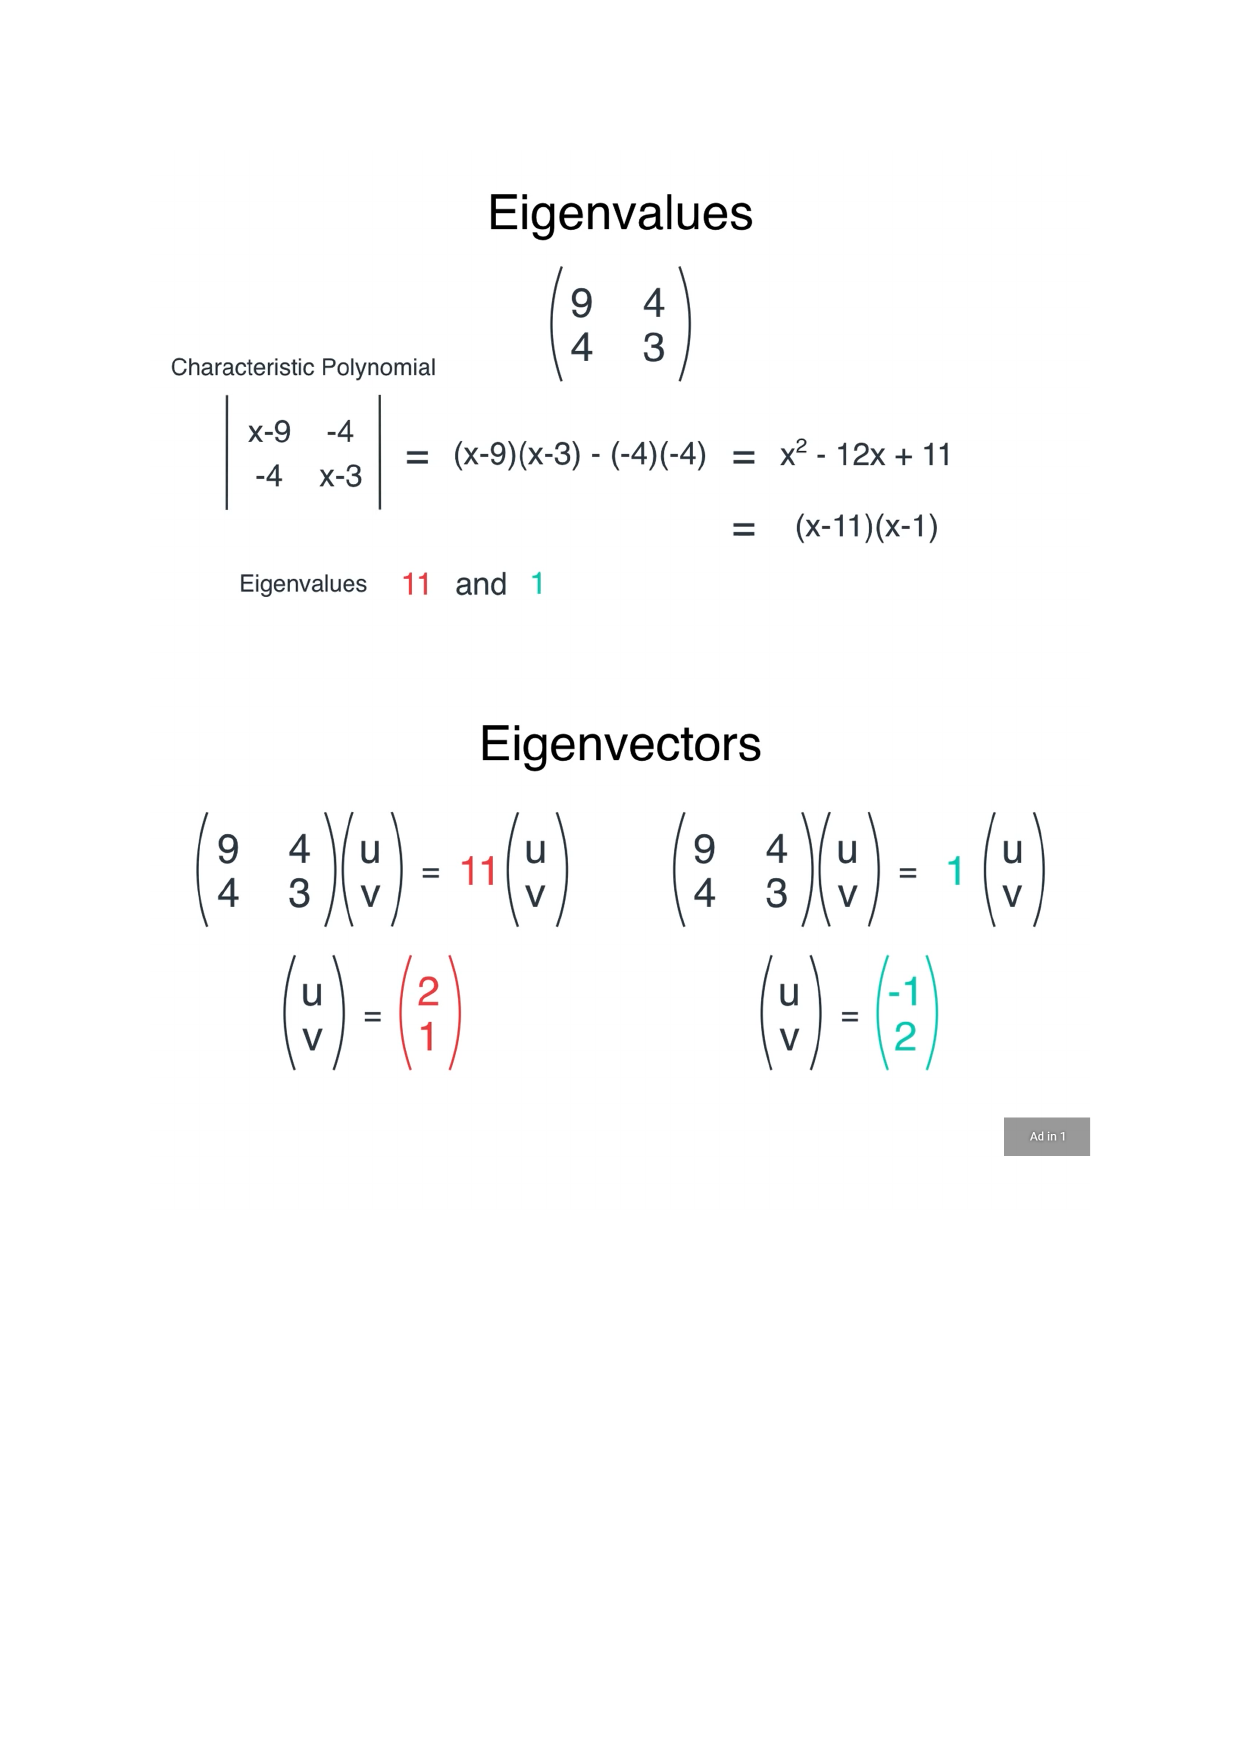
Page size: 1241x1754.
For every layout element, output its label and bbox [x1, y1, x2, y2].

picture [150, 681, 1091, 1210]
picture [150, 150, 1091, 679]
